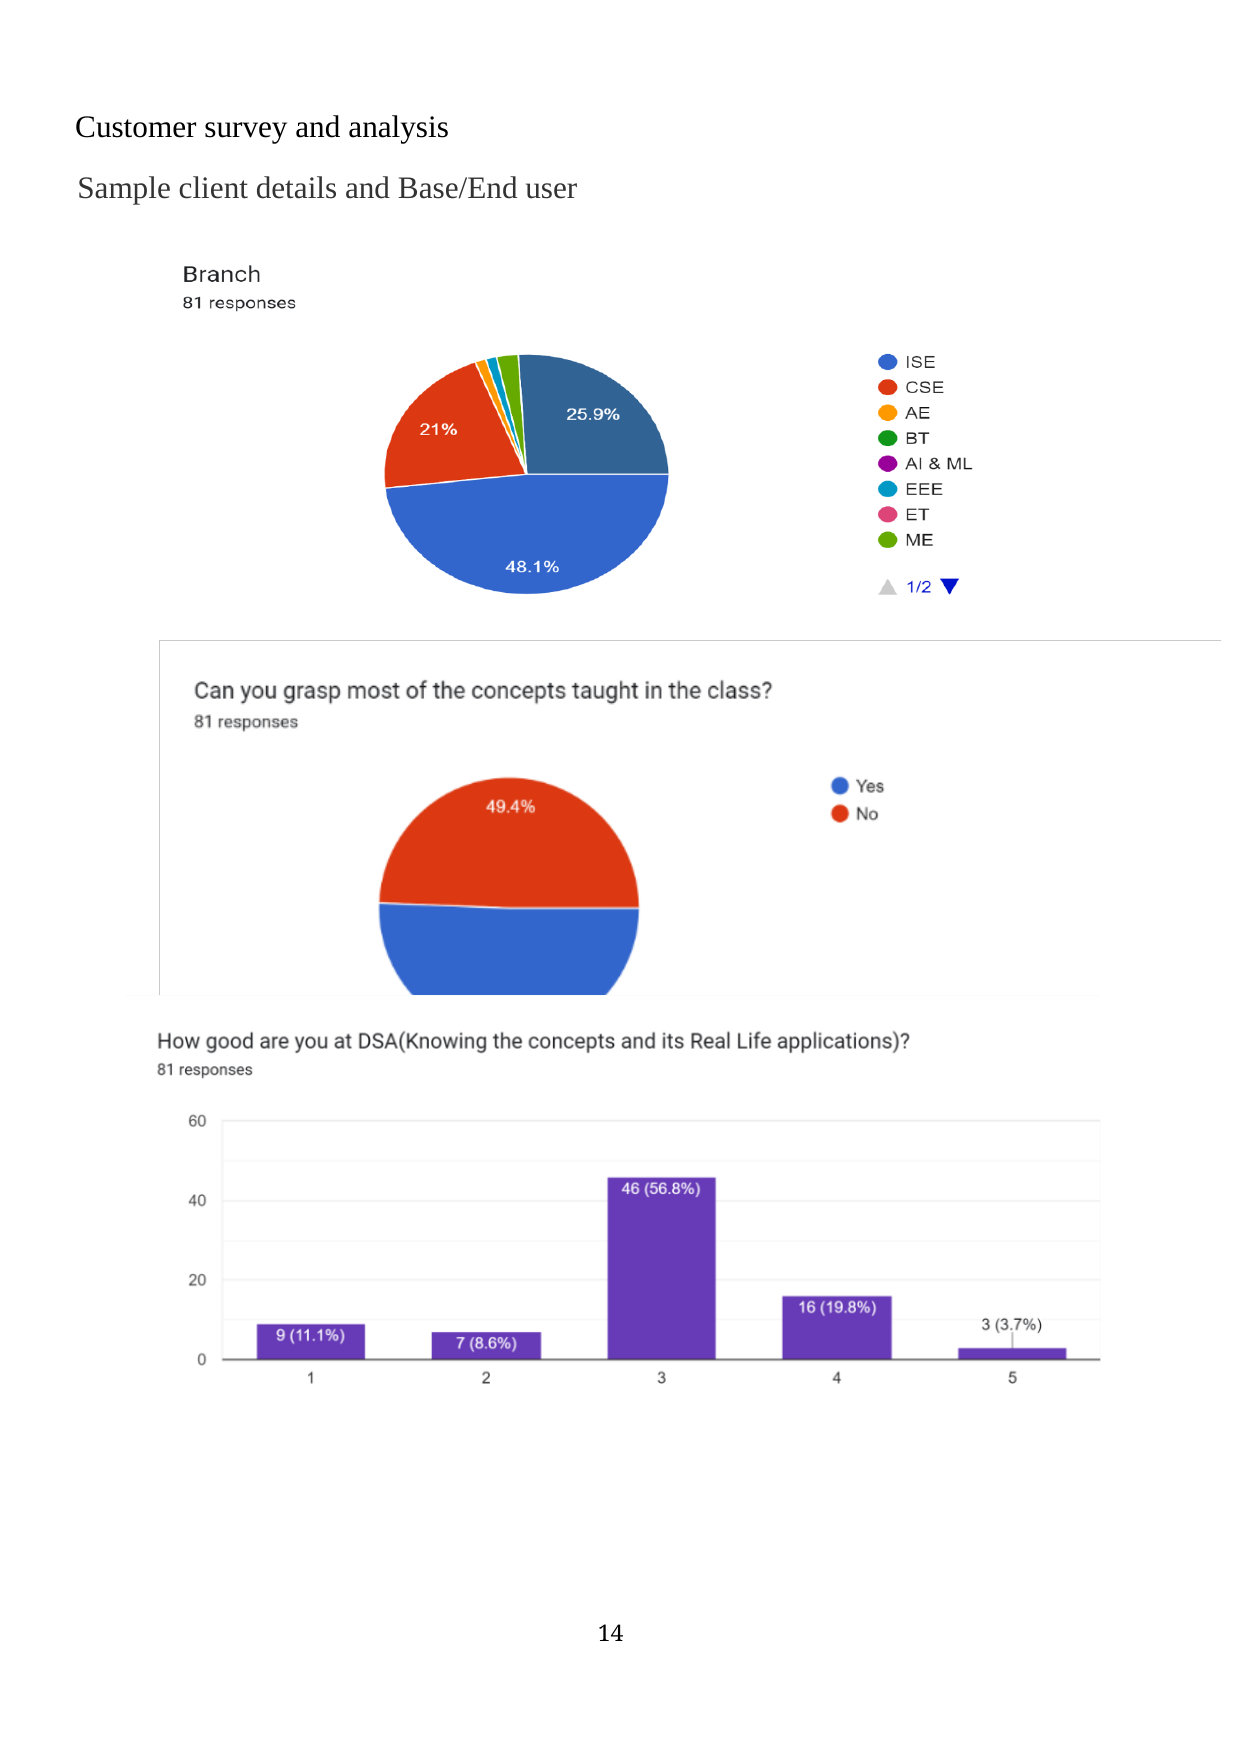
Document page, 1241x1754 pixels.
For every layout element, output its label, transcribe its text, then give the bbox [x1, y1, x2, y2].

text 1.3 Customer survey and analysis [75, 108, 1146, 144]
picture [125, 227, 1241, 1459]
text Sample client details and Base/End user [77, 169, 1146, 205]
